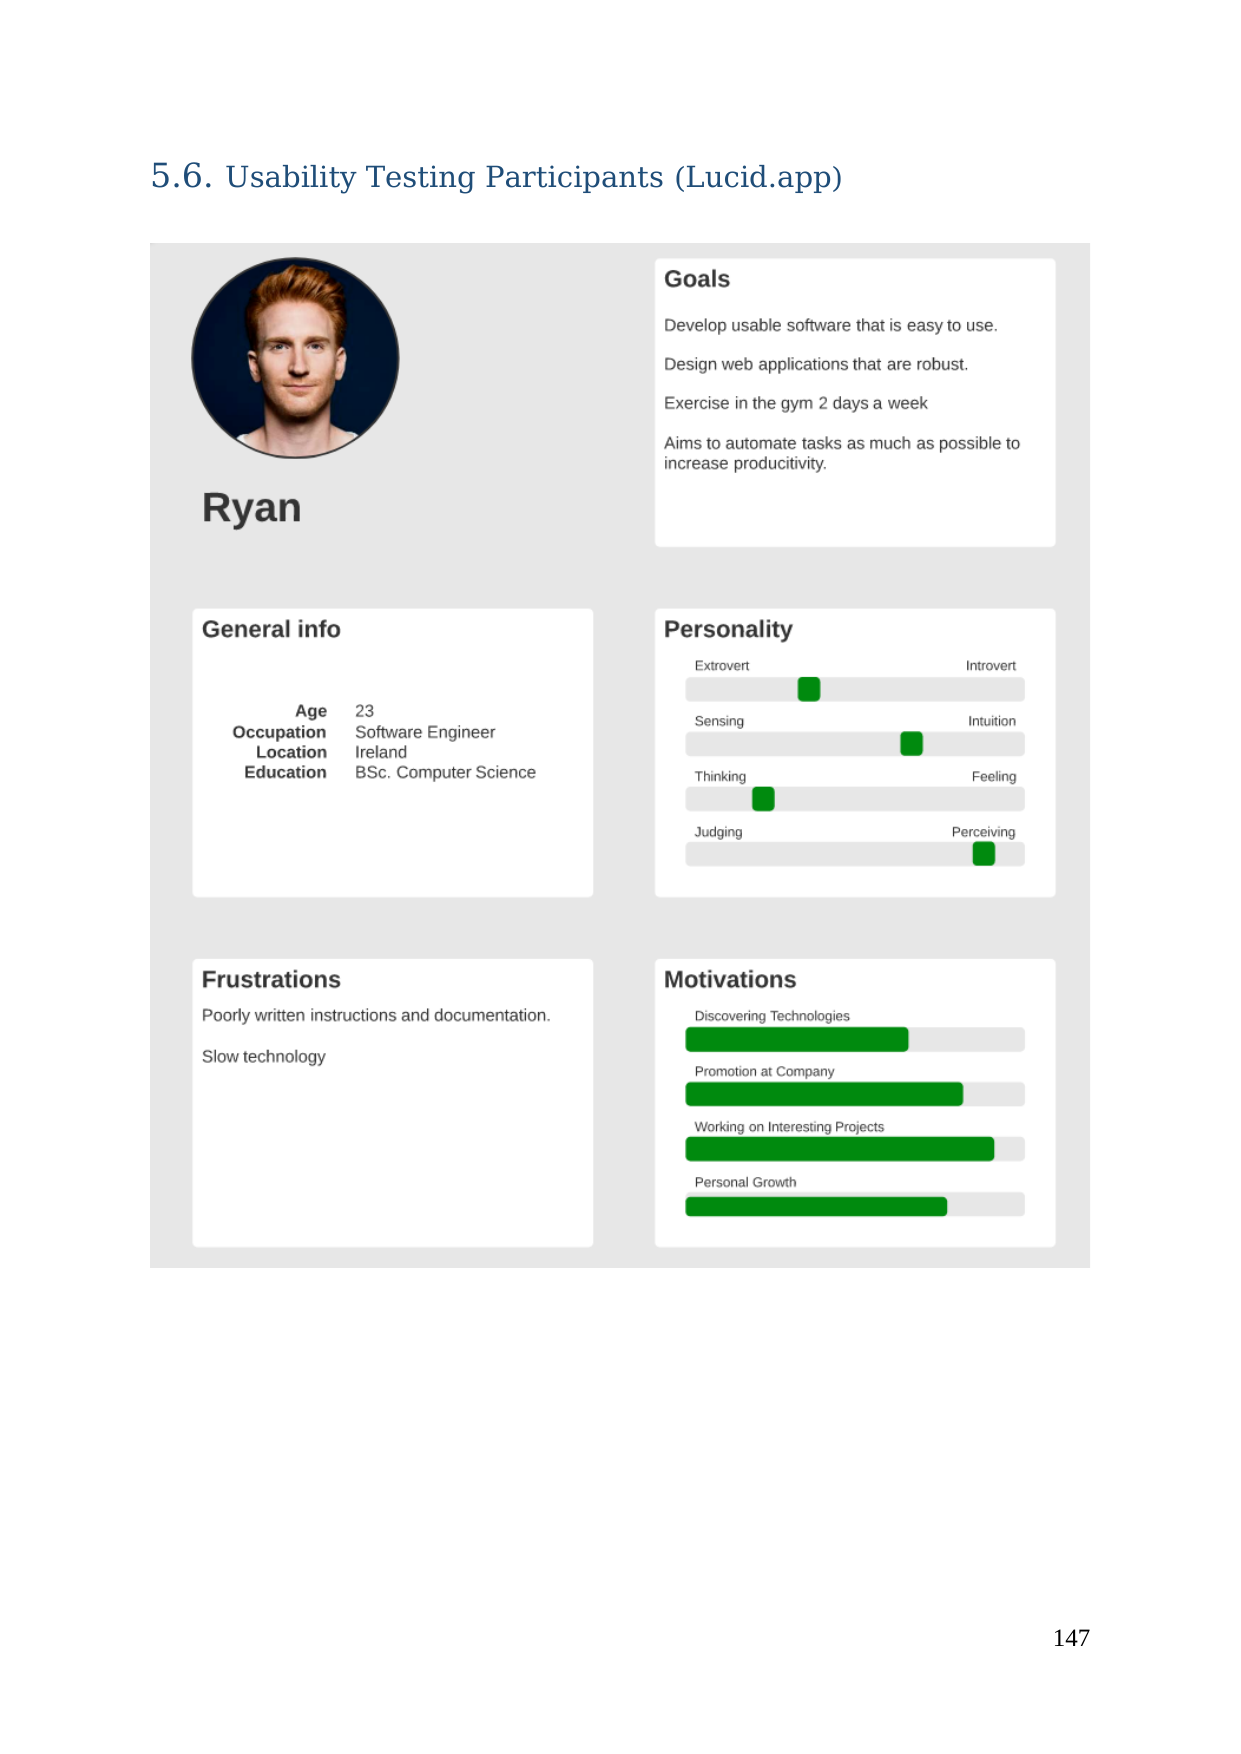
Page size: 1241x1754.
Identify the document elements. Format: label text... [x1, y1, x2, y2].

subtitle Usability Testing Participants (Lucid.app) [150, 154, 1090, 194]
picture [150, 243, 1091, 1268]
